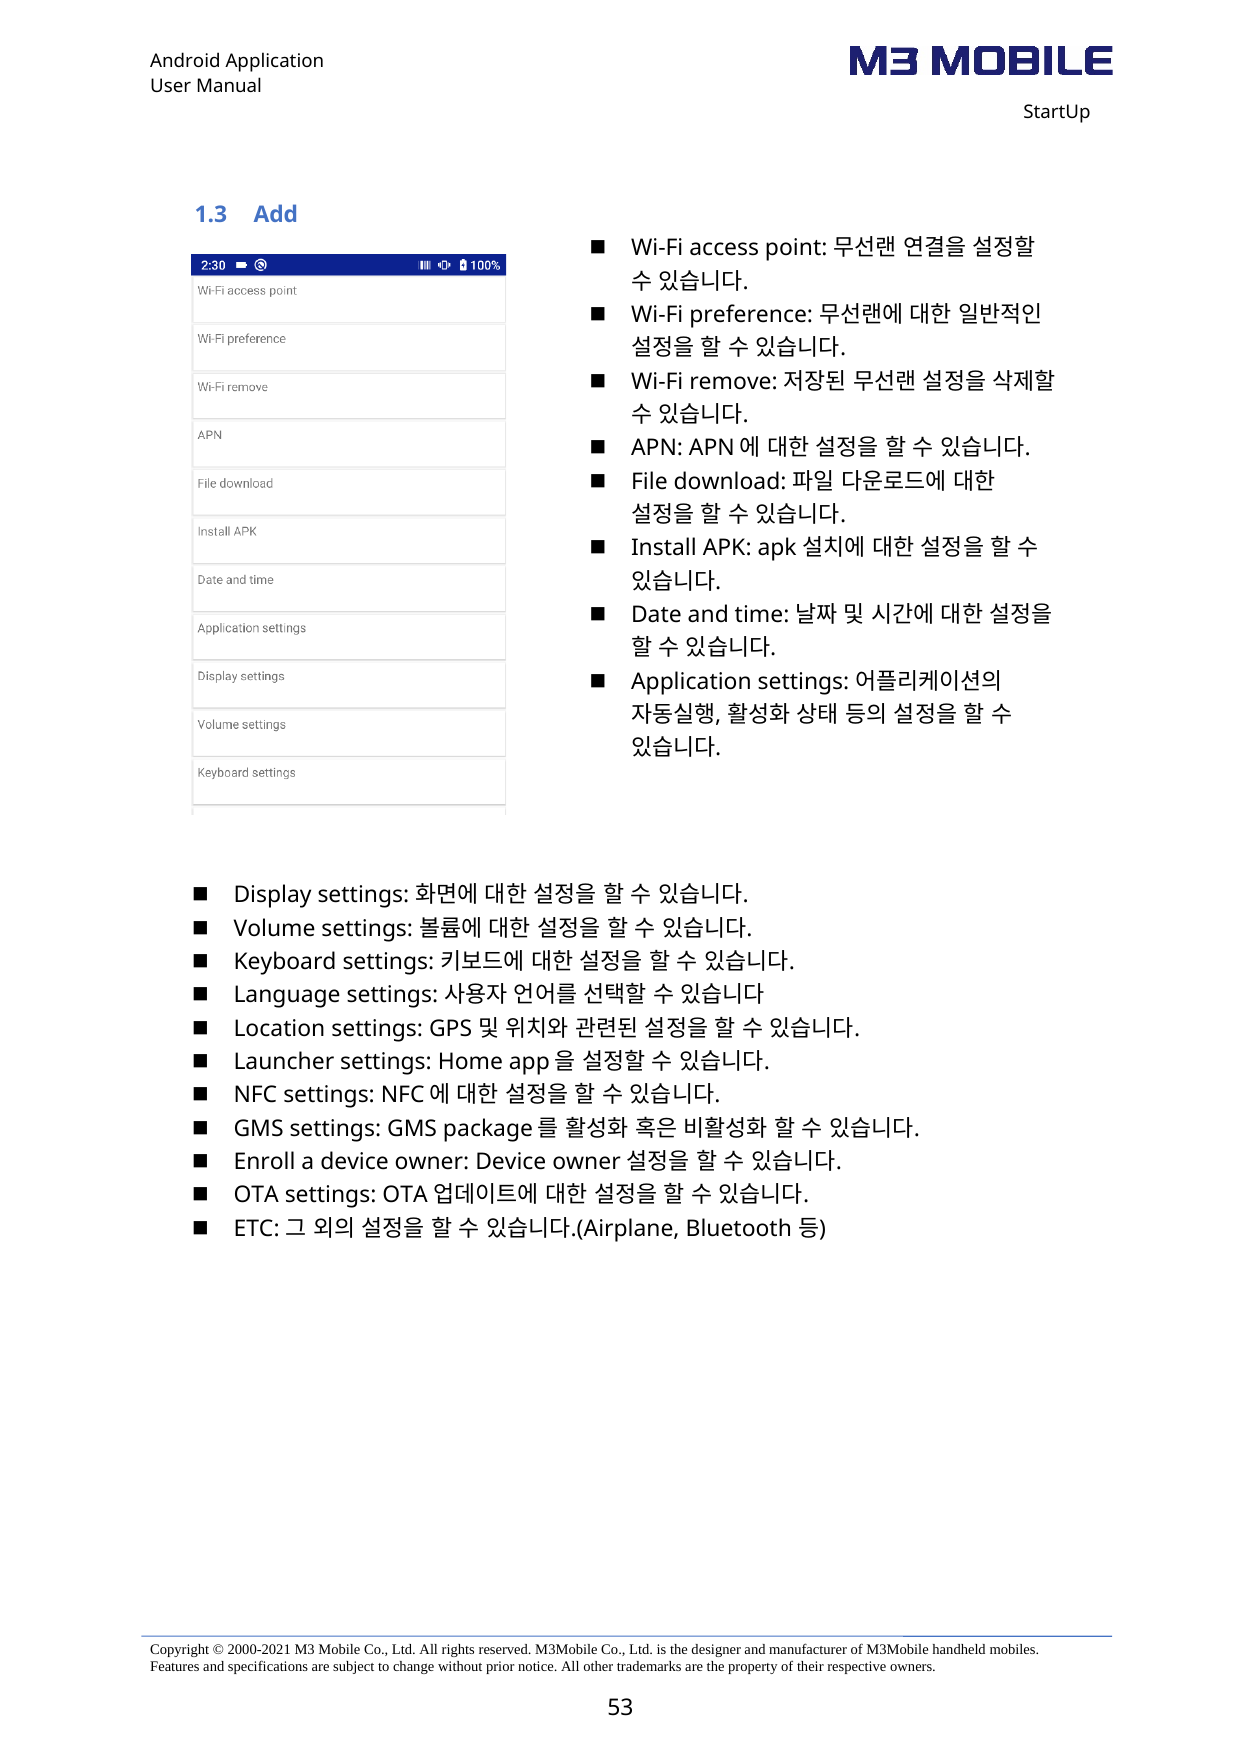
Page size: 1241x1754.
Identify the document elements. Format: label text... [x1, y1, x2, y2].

subtitle Add [194, 198, 1090, 229]
list Enroll a device owner: Device owner 설정을 할 수 있습니다. [192, 1143, 1090, 1176]
list Location settings: GPS 및 위치와 관련된 설정을 할 수 있습니다. [192, 1009, 1090, 1043]
list Display settings: 화면에 대한 설정을 할 수 있습니다. [192, 876, 1090, 909]
list GMS settings: GMS package를 활성화 혹은 비활성화 할 수 있습니다. [192, 1109, 1090, 1143]
list ETC: 그 외의 설정을 할 수 있습니다.(Airplane, Bluetooth 등) [192, 1209, 1090, 1243]
list NFC settings: NFC에 대한 설정을 할 수 있습니다. [192, 1076, 1090, 1109]
table_header [161, 229, 536, 876]
picture [191, 254, 507, 815]
list Launcher settings: Home app을 설정할 수 있습니다. [192, 1043, 1090, 1076]
list Language settings: 사용자 언어를 선택할 수 있습니다 [192, 976, 1090, 1009]
list OTA settings: OTA 업데이트에 대한 설정을 할 수 있습니다. [192, 1176, 1090, 1209]
table_header Wi-Fi access point: 무선랜 연결을 설정할 수 있습니다. Wi-Fi preference: 무선랜에 대한 일반적인 설정을 할 수 있습니다. Wi-Fi remove: 저장된 무선랜 설정을 삭제할 수 있습니다. APN: APN에 대한 설정을 할 수 있습니다. File download: 파일 다운로드에 대한 설정을 할 수 있습니다. Install APK: apk 설치에 대한 설정을 할 수 있습니다. Date and time: 날짜 및 시간에 대한 설정을 할 수 있습니다. Application settings: 어플리케이션의 자동실행, 활성화 상태 등의 설정을 할 수 있습니다. [536, 229, 1068, 876]
list Volume settings: 볼륨에 대한 설정을 할 수 있습니다. [192, 909, 1090, 943]
list Keyboard settings: 키보드에 대한 설정을 할 수 있습니다. [192, 943, 1090, 976]
picture [850, 46, 1113, 75]
